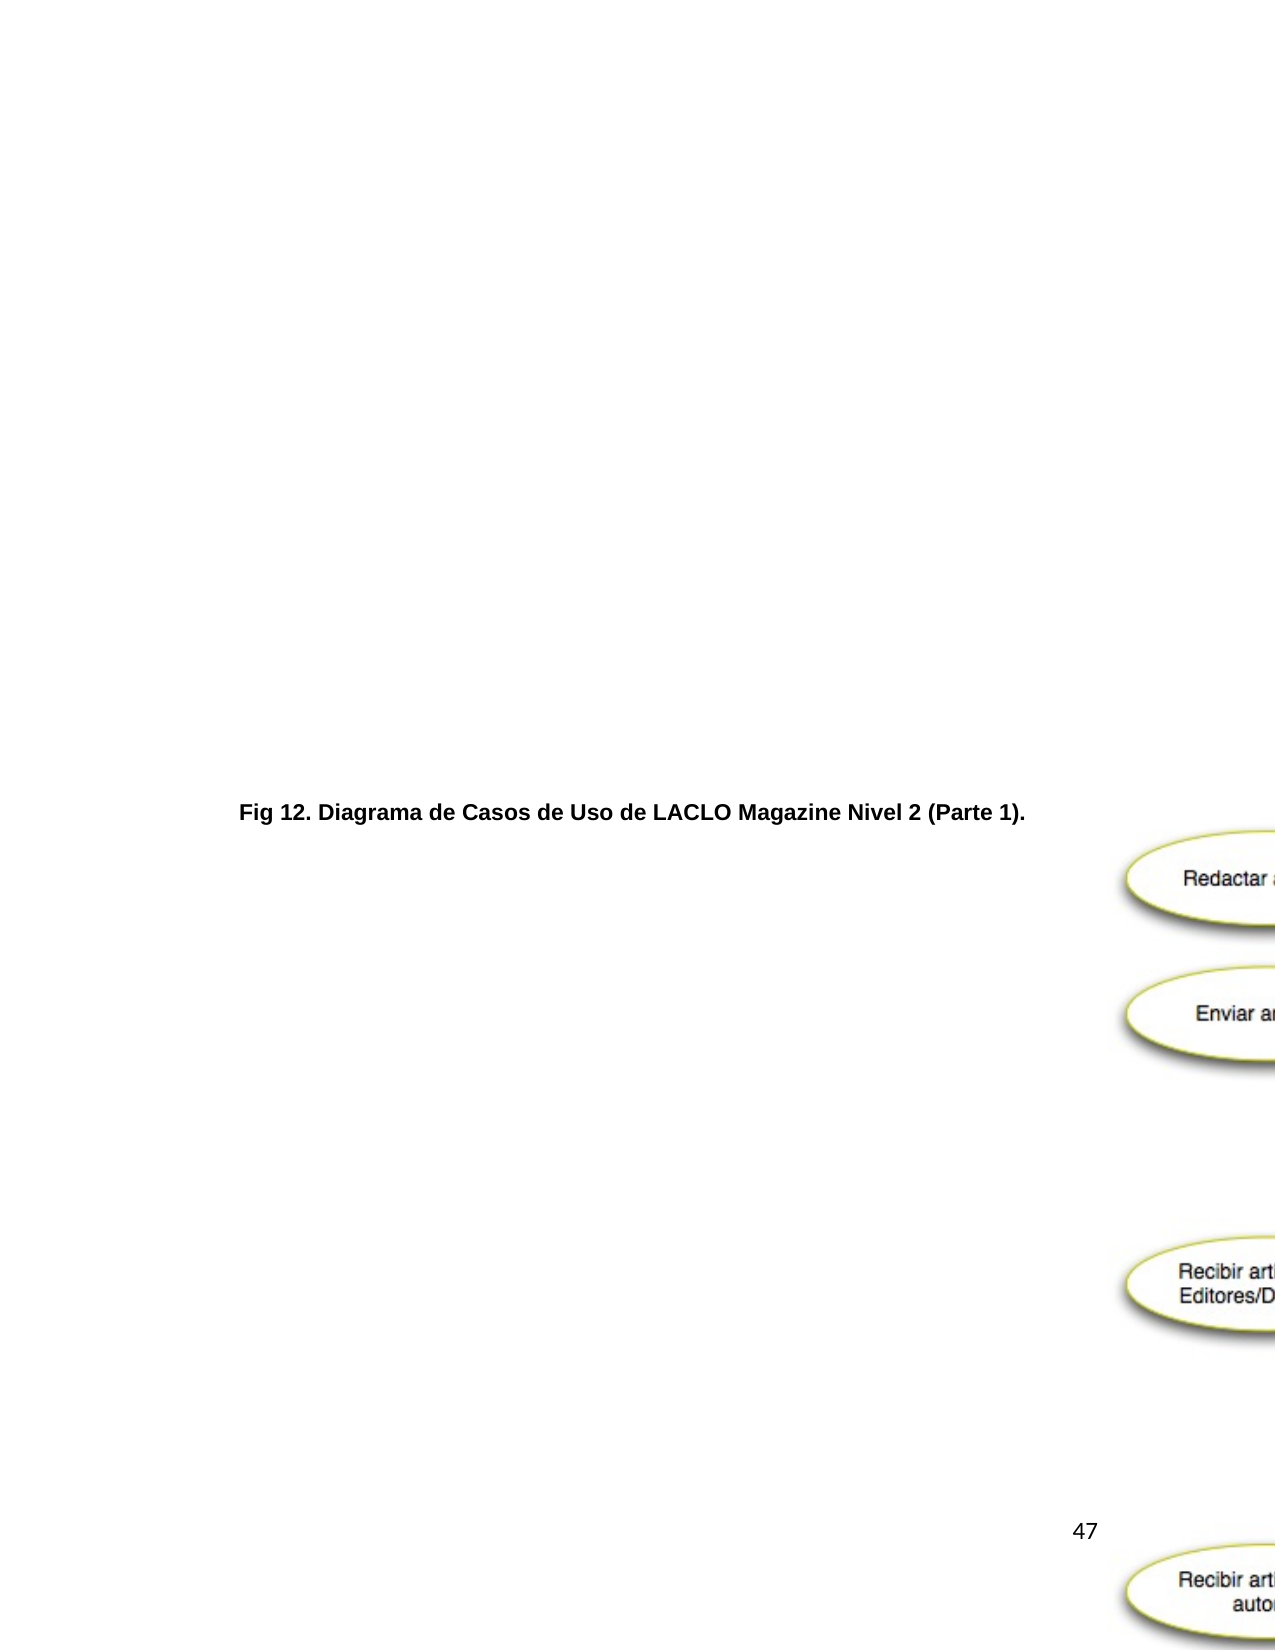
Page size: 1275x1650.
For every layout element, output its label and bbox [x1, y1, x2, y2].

picture [1081, 803, 1275, 1650]
